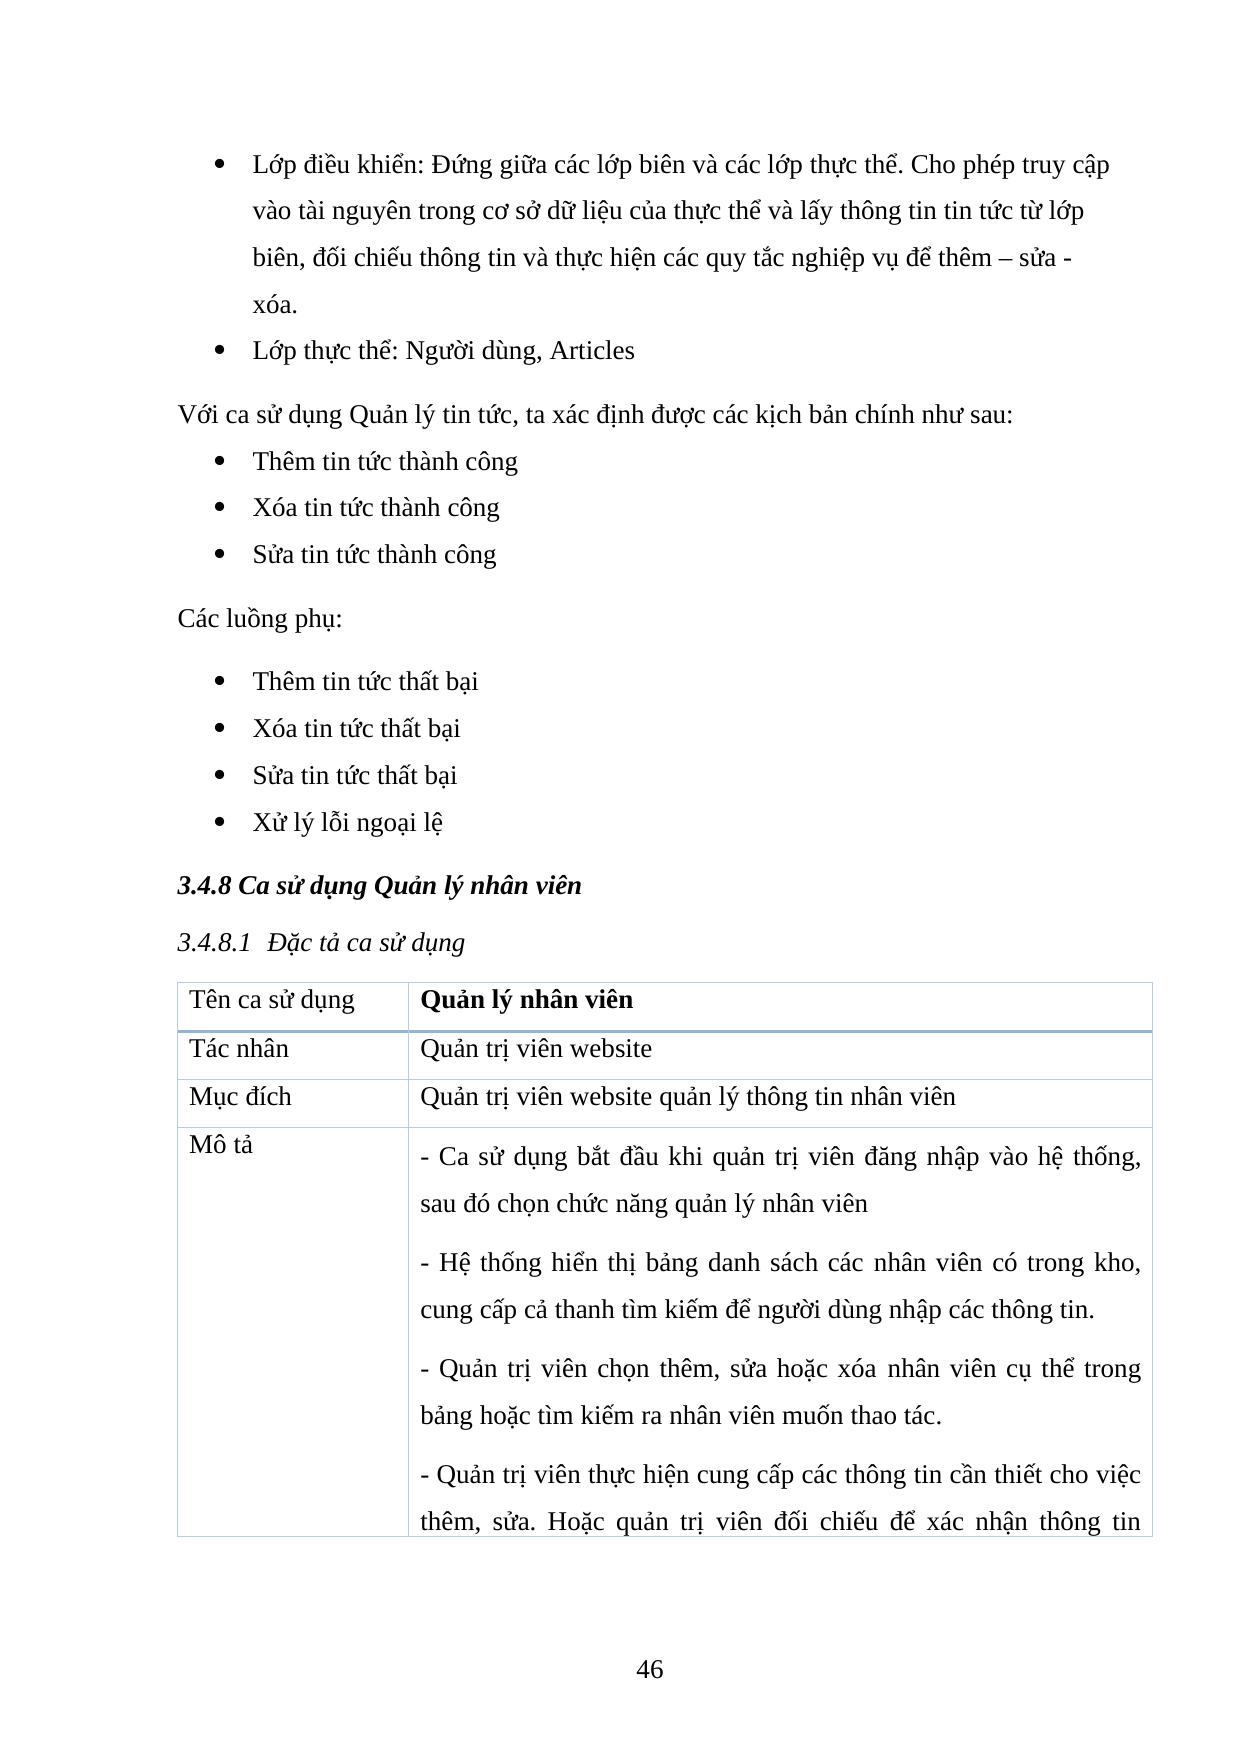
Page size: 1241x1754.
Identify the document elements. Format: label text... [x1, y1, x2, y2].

table_cell Quản trị viên website quản lý thông tin nhân viên [409, 1080, 1152, 1127]
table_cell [409, 1128, 1152, 1536]
table_header Tên ca sử dụng [178, 983, 408, 1029]
list Sửa tin tức thành công [215, 538, 1122, 570]
table_cell Mô tả [178, 1128, 408, 1536]
list Xóa tin tức thành công [215, 492, 1122, 523]
table_cell Tác nhân [178, 1033, 408, 1079]
list Thêm tin tức thất bại [215, 665, 1122, 697]
list Xóa tin tức thất bại [215, 712, 1122, 743]
table_header Quản lý nhân viên [409, 983, 1152, 1029]
list Lớp thực thể: Người dùng, Articles [215, 334, 1122, 366]
subtitle Ca sử dụng Quản lý nhân viên [177, 869, 1122, 901]
table_cell Quản trị viên website [409, 1033, 1152, 1079]
text Với ca sử dụng Quản lý tin tức, ta xác định được các kịch bản chính như sau: [177, 398, 1122, 429]
list Thêm tin tức thành công [215, 445, 1122, 476]
list Xử lý lỗi ngoại lệ [215, 806, 1122, 837]
text Các luồng phụ: [177, 602, 1122, 633]
subtitle Đặc tả ca sử dụng [177, 926, 1122, 957]
list Sửa tin tức thất bại [215, 759, 1122, 790]
table_cell Mục đích [178, 1080, 408, 1127]
list Lớp điều khiển: Đứng giữa các lớp biên và các lớp thực thể. Cho phép truy cập vào tài nguyên trong cơ sở dữ liệu của thực thể và lấy thông tin tin tức từ lớp biên, đối chiếu thông tin và thực hiện các quy tắc nghiệp vụ để thêm – sửa - xóa. [215, 148, 1122, 319]
